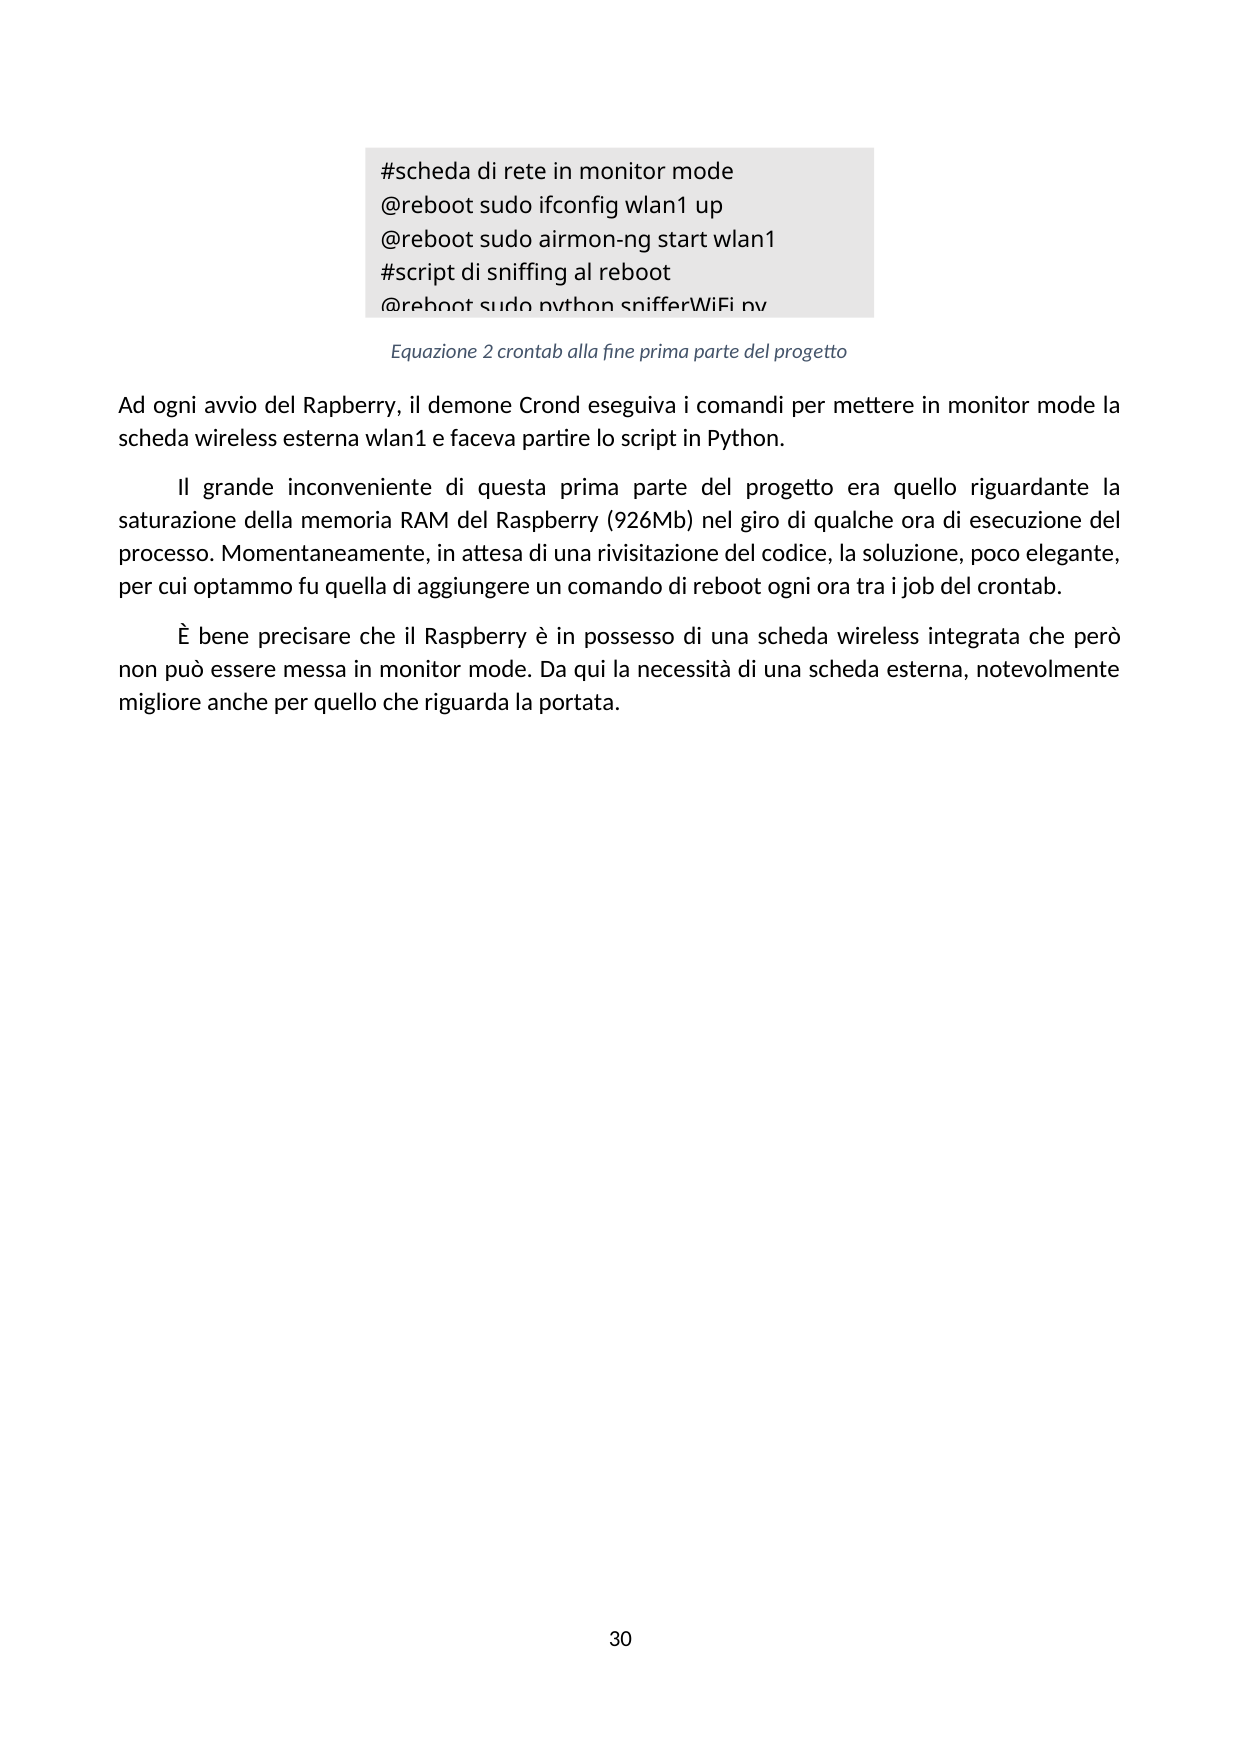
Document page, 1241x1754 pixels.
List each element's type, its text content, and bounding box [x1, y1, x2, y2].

text Equazione 2 crontab alla fine prima parte del progetto [118, 339, 1122, 364]
text Il grande inconveniente di questa prima parte del progetto era quello riguardante la saturazione della memoria RAM del Raspberry (926Mb) nel giro di qualche ora di esecuzione del processo. Momentaneamente, in attesa di una rivisitazione del codice, la soluzione, poco elegante, per cui optammo fu quella di aggiungere un comando di reboot ogni ora tra i job del crontab. [118, 472, 1122, 601]
text È bene precisare che il Raspberry è in possesso di una scheda wireless integrata che però non può essere messa in monitor mode. Da qui la necessità di una scheda esterna, notevolmente migliore anche per quello che riguarda la portata. [118, 620, 1122, 716]
text Ad ogni avvio del Rapberry, il demone Crond eseguiva i comandi per mettere in monitor mode la scheda wireless esterna wlan1 e faceva partire lo script in Python. [118, 389, 1122, 452]
